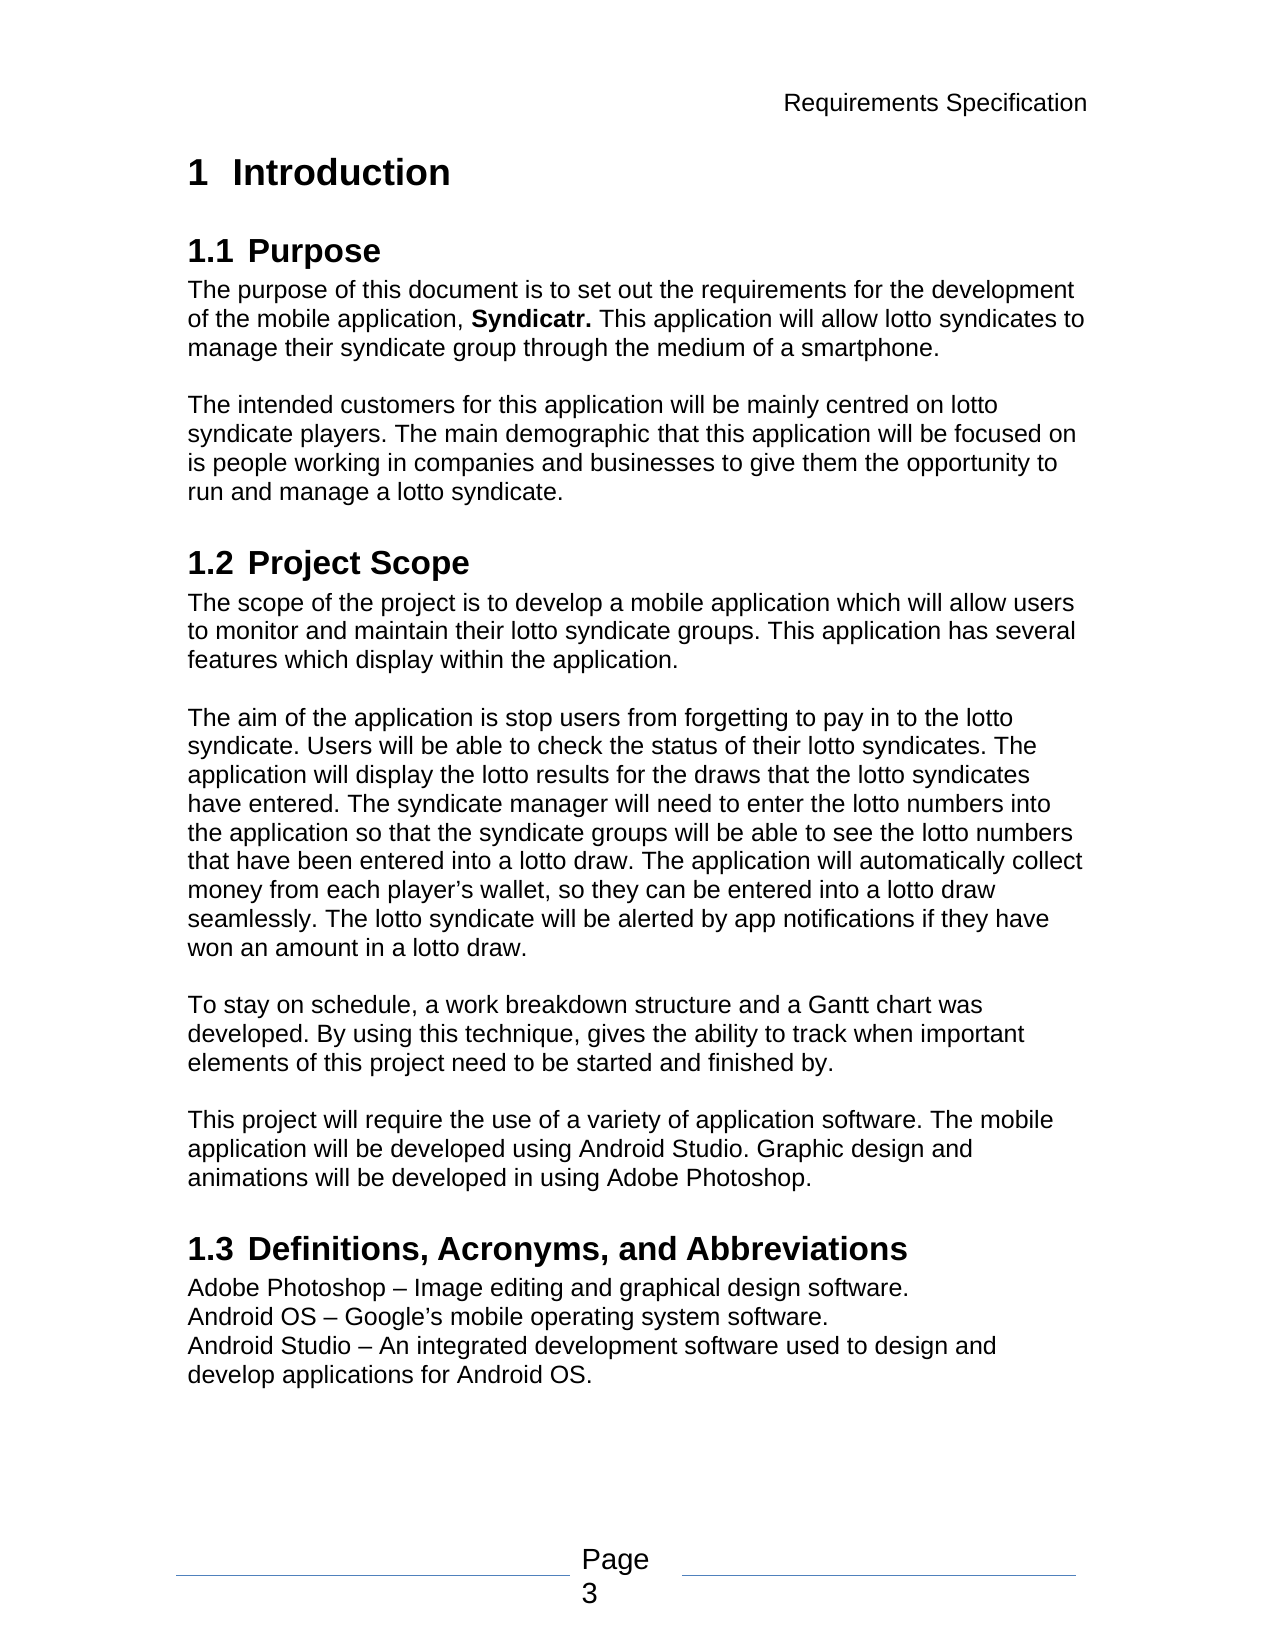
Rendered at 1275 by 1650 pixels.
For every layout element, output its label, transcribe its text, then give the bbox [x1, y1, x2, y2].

text The scope of the project is to develop a mobile application which will allow users to monitor and maintain their lotto syndicate groups. This application has several features which display within the application. [187, 587, 1087, 674]
text The purpose of this document is to set out the requirements for the development of the mobile application, Syndicatr. This application will allow lotto syndicates to manage their syndicate group through the medium of a smartphone. [187, 275, 1087, 362]
text This project will require the use of a variety of application software. The mobile application will be developed using Android Studio. Graphic design and animations will be developed in using Adobe Photoshop. [187, 1105, 1087, 1191]
subtitle Purpose [187, 231, 1087, 269]
subtitle Project Scope [187, 543, 1087, 581]
text Android OS – Google’s mobile operating system software. [187, 1302, 1087, 1331]
subtitle Introduction [187, 150, 1087, 193]
text Adobe Photoshop – Image editing and graphical design software. [187, 1273, 1087, 1302]
text The aim of the application is stop users from forgetting to pay in to the lotto syndicate. Users will be able to check the status of their lotto syndicates. The application will display the lotto results for the draws that the lotto syndicates have entered. The syndicate manager will need to enter the lotto numbers into the application so that the syndicate groups will be able to see the lotto numbers that have been entered into a lotto draw. The application will automatically collect money from each player’s wallet, so they can be entered into a lotto draw seamlessly. The lotto syndicate will be alerted by app notifications if they have won an amount in a lotto draw. [187, 702, 1087, 961]
text To stay on schedule, a work breakdown structure and a Gantt chart was developed. By using this technique, gives the ability to track when important elements of this project need to be started and finished by. [187, 990, 1087, 1076]
text The intended customers for this application will be mainly centred on lotto syndicate players. The main demographic that this application will be focused on is people working in companies and businesses to give them the opportunity to run and manage a lotto syndicate. [187, 390, 1087, 505]
text Android Studio – An integrated development software used to design and develop applications for Android OS. [187, 1331, 1087, 1388]
subtitle Definitions, Acronyms, and Abbreviations [187, 1229, 1087, 1267]
